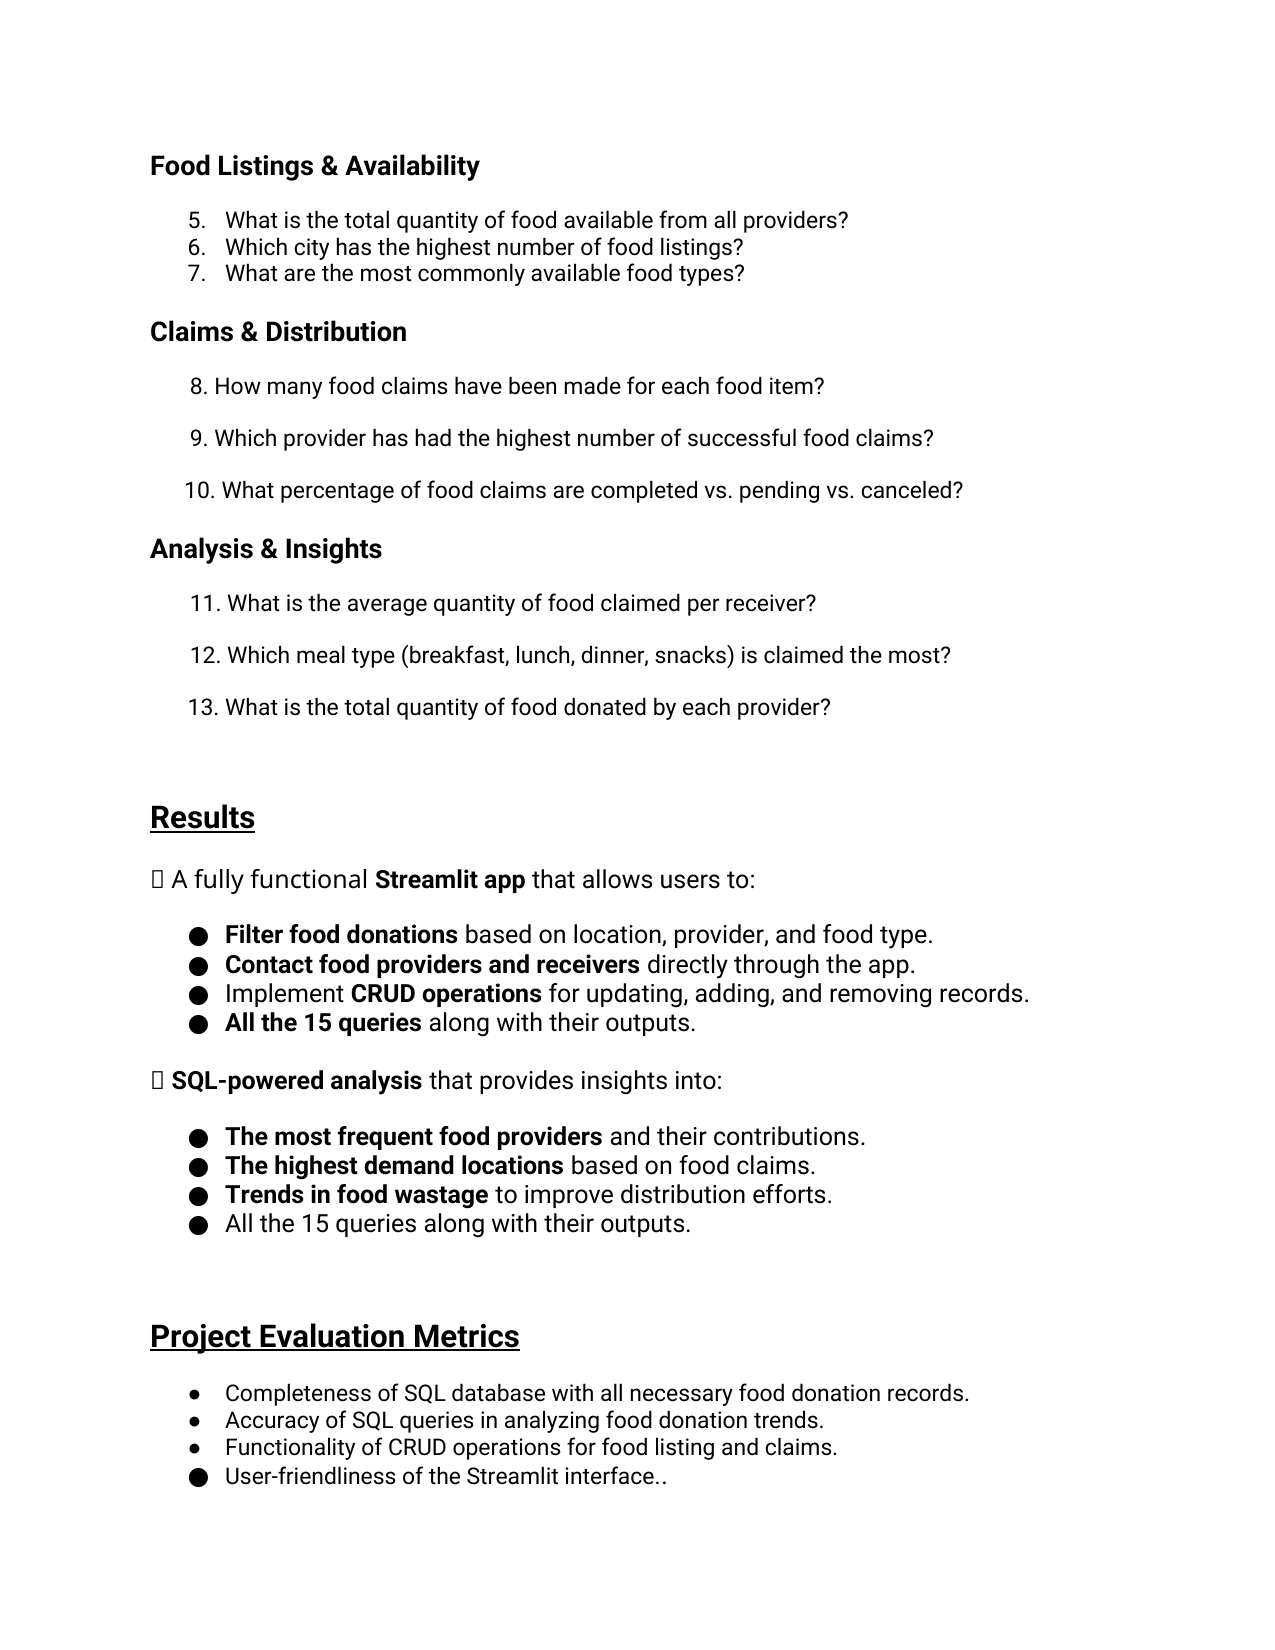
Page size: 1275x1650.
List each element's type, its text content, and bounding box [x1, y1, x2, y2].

list All the 15 queries along with their outputs. [187, 1008, 1125, 1038]
text Project Evaluation Metrics [150, 1318, 1125, 1355]
text 12. Which meal type (breakfast, lunch, dinner, snacks) is claimed the most? [150, 642, 1125, 669]
list Filter food donations based on location, provider, and food type. [187, 921, 1125, 950]
text 10. What percentage of food claims are completed vs. pending vs. canceled? [150, 477, 1125, 504]
text 9. Which provider has had the highest number of successful food claims? [150, 425, 1125, 452]
list Contact food providers and receivers directly through the app. [187, 950, 1125, 979]
list Which city has the highest number of food listings? [187, 234, 1125, 261]
list What is the total quantity of food available from all providers? [187, 207, 1125, 234]
list All the 15 queries along with their outputs. [187, 1209, 1125, 1239]
list What are the most commonly available food types? [187, 261, 1125, 287]
list Completeness of SQL database with all necessary food donation records. [187, 1380, 1125, 1407]
text 8. How many food claims have been made for each food item? [150, 373, 1125, 400]
text ✅ SQL-powered analysis that provides insights into: [150, 1063, 1125, 1097]
list Functionality of CRUD operations for food listing and claims. [187, 1434, 1125, 1461]
subtitle Analysis & Insights [150, 533, 1125, 565]
list The most frequent food providers and their contributions. [187, 1122, 1125, 1151]
text Results [150, 800, 1125, 836]
list What is the total quantity of food donated by each provider? [187, 694, 1125, 721]
list Accuracy of SQL queries in analyzing food donation trends. [187, 1407, 1125, 1434]
text ✅ A fully functional Streamlit app that allows users to: [150, 861, 1125, 896]
list Trends in food wastage to improve distribution efforts. [187, 1180, 1125, 1209]
subtitle Claims & Distribution [150, 317, 1125, 348]
text 11. What is the average quantity of food claimed per receiver? [150, 590, 1125, 617]
subtitle Food Listings & Availability [150, 150, 1125, 182]
list Implement CRUD operations for updating, adding, and removing records. [187, 979, 1125, 1008]
list User-friendliness of the Streamlit interface.. [187, 1461, 1125, 1490]
list The highest demand locations based on food claims. [187, 1151, 1125, 1180]
